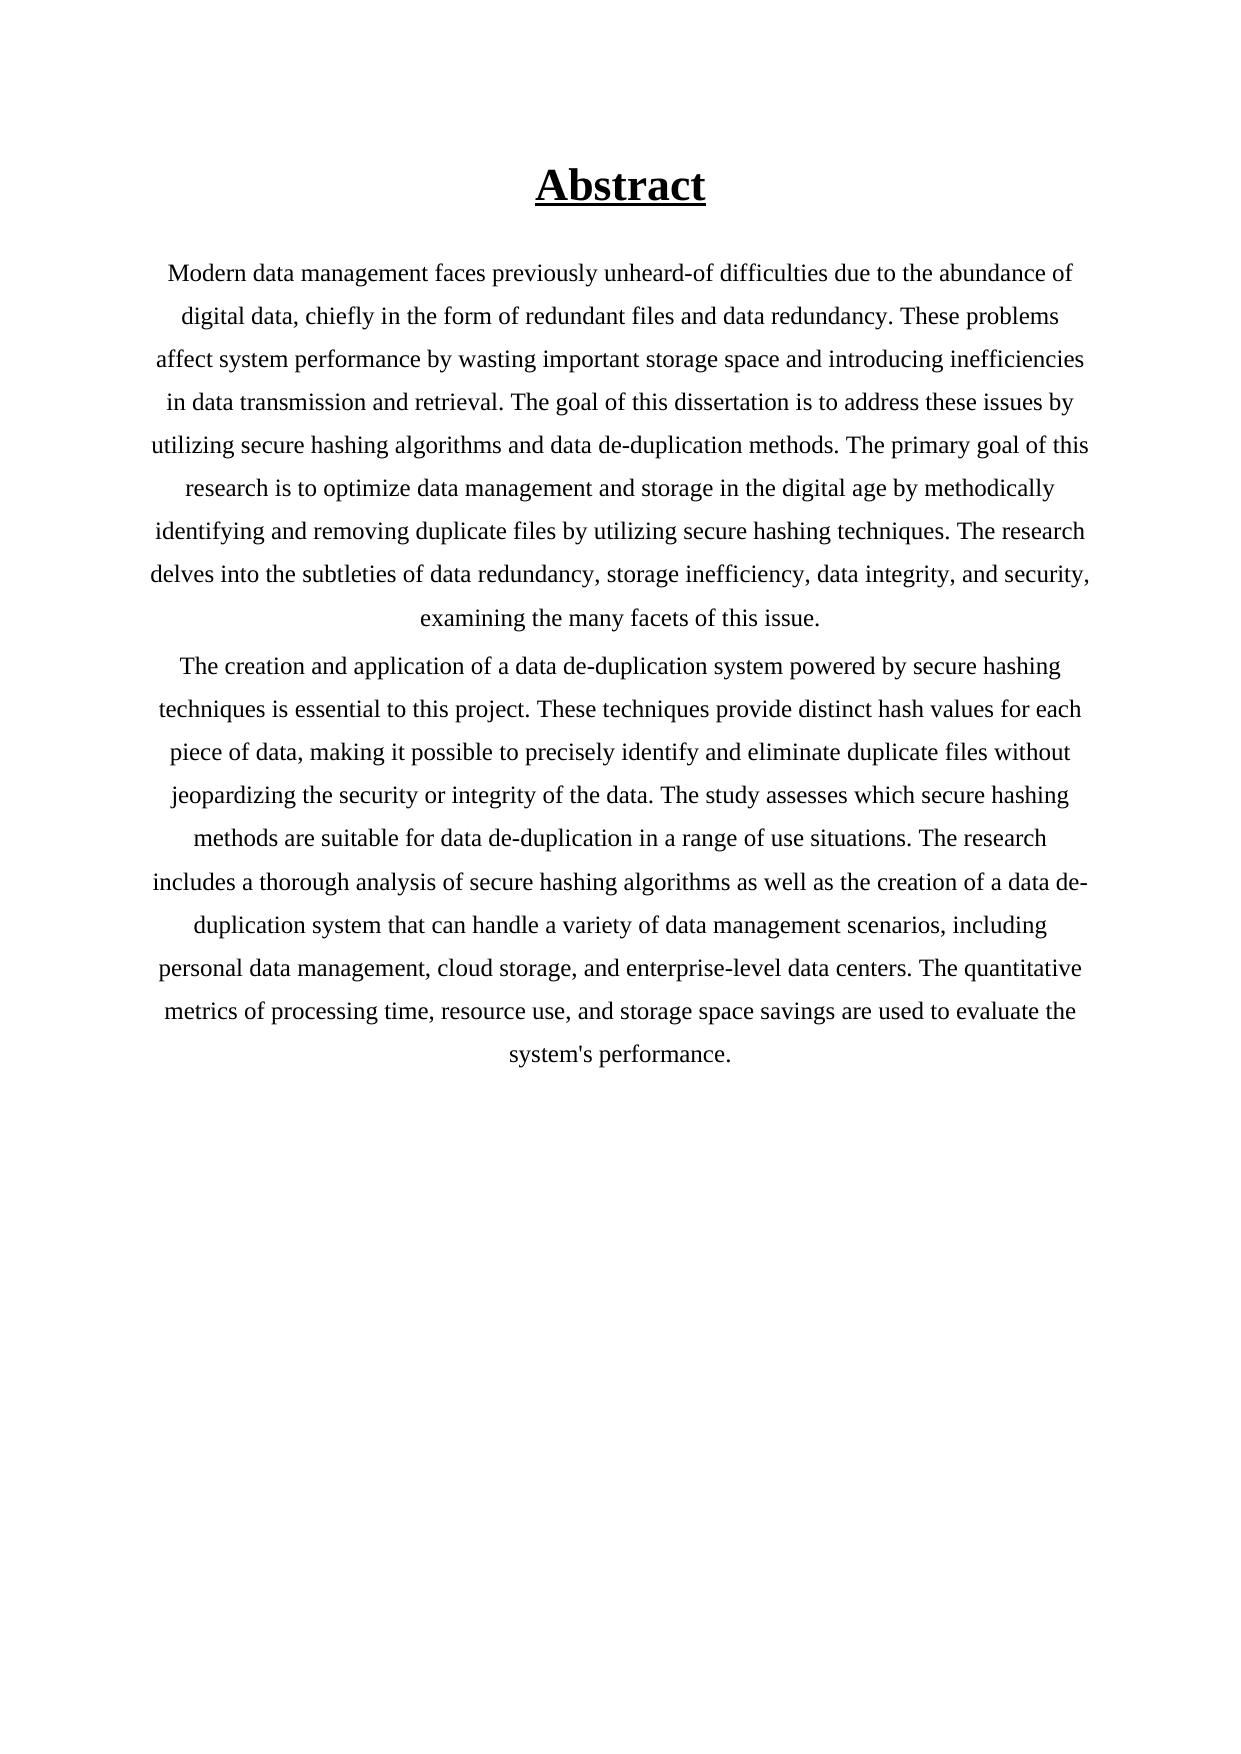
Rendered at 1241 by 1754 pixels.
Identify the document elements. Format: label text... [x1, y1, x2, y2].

text Modern data management faces previously unheard-of difficulties due to the abundance of digital data, chiefly in the form of redundant files and data redundancy. These problems affect system performance by wasting important storage space and introducing inefficiencies in data transmission and retrieval. The goal of this dissertation is to address these issues by utilizing secure hashing algorithms and data de-duplication methods. The primary goal of this research is to optimize data management and storage in the digital age by methodically identifying and removing duplicate files by utilizing secure hashing techniques. The research delves into the subtleties of data redundancy, storage inefficiency, data integrity, and security, examining the many facets of this issue. [150, 258, 1090, 631]
subtitle Abstract [150, 158, 1090, 211]
text The creation and application of a data de-duplication system powered by secure hashing techniques is essential to this project. These techniques provide distinct hash values for each piece of data, making it possible to precisely identify and eliminate duplicate files without jeopardizing the security or integrity of the data. The study assesses which secure hashing methods are suitable for data de-duplication in a range of use situations. The research includes a thorough analysis of secure hashing algorithms as well as the creation of a data de-duplication system that can handle a variety of data management scenarios, including personal data management, cloud storage, and enterprise-level data centers. The quantitative metrics of processing time, resource use, and storage space savings are used to evaluate the system's performance. [150, 651, 1090, 1068]
